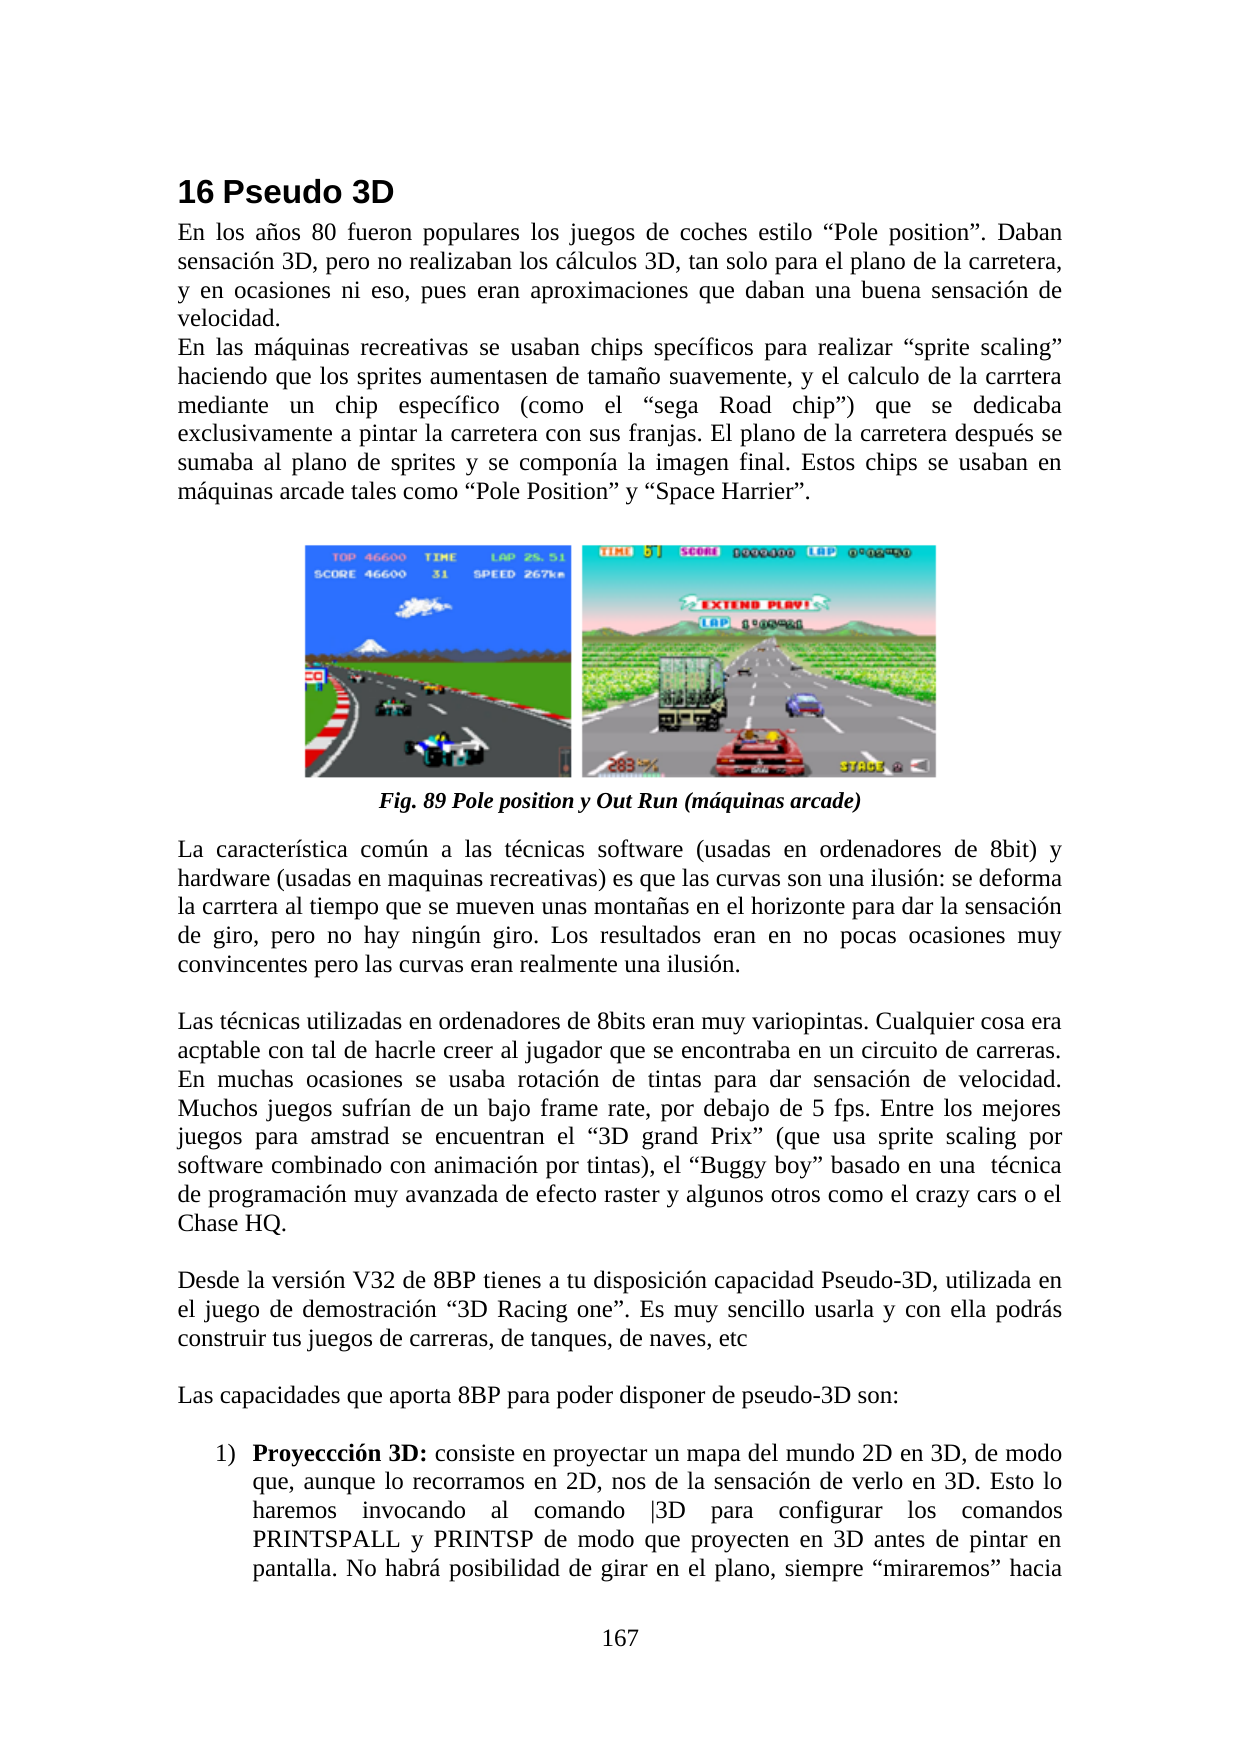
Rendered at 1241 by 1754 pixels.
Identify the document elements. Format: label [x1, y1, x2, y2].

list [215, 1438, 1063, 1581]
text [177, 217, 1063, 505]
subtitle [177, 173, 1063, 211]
picture [296, 533, 944, 787]
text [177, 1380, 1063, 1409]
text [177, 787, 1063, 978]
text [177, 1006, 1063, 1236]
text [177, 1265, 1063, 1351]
